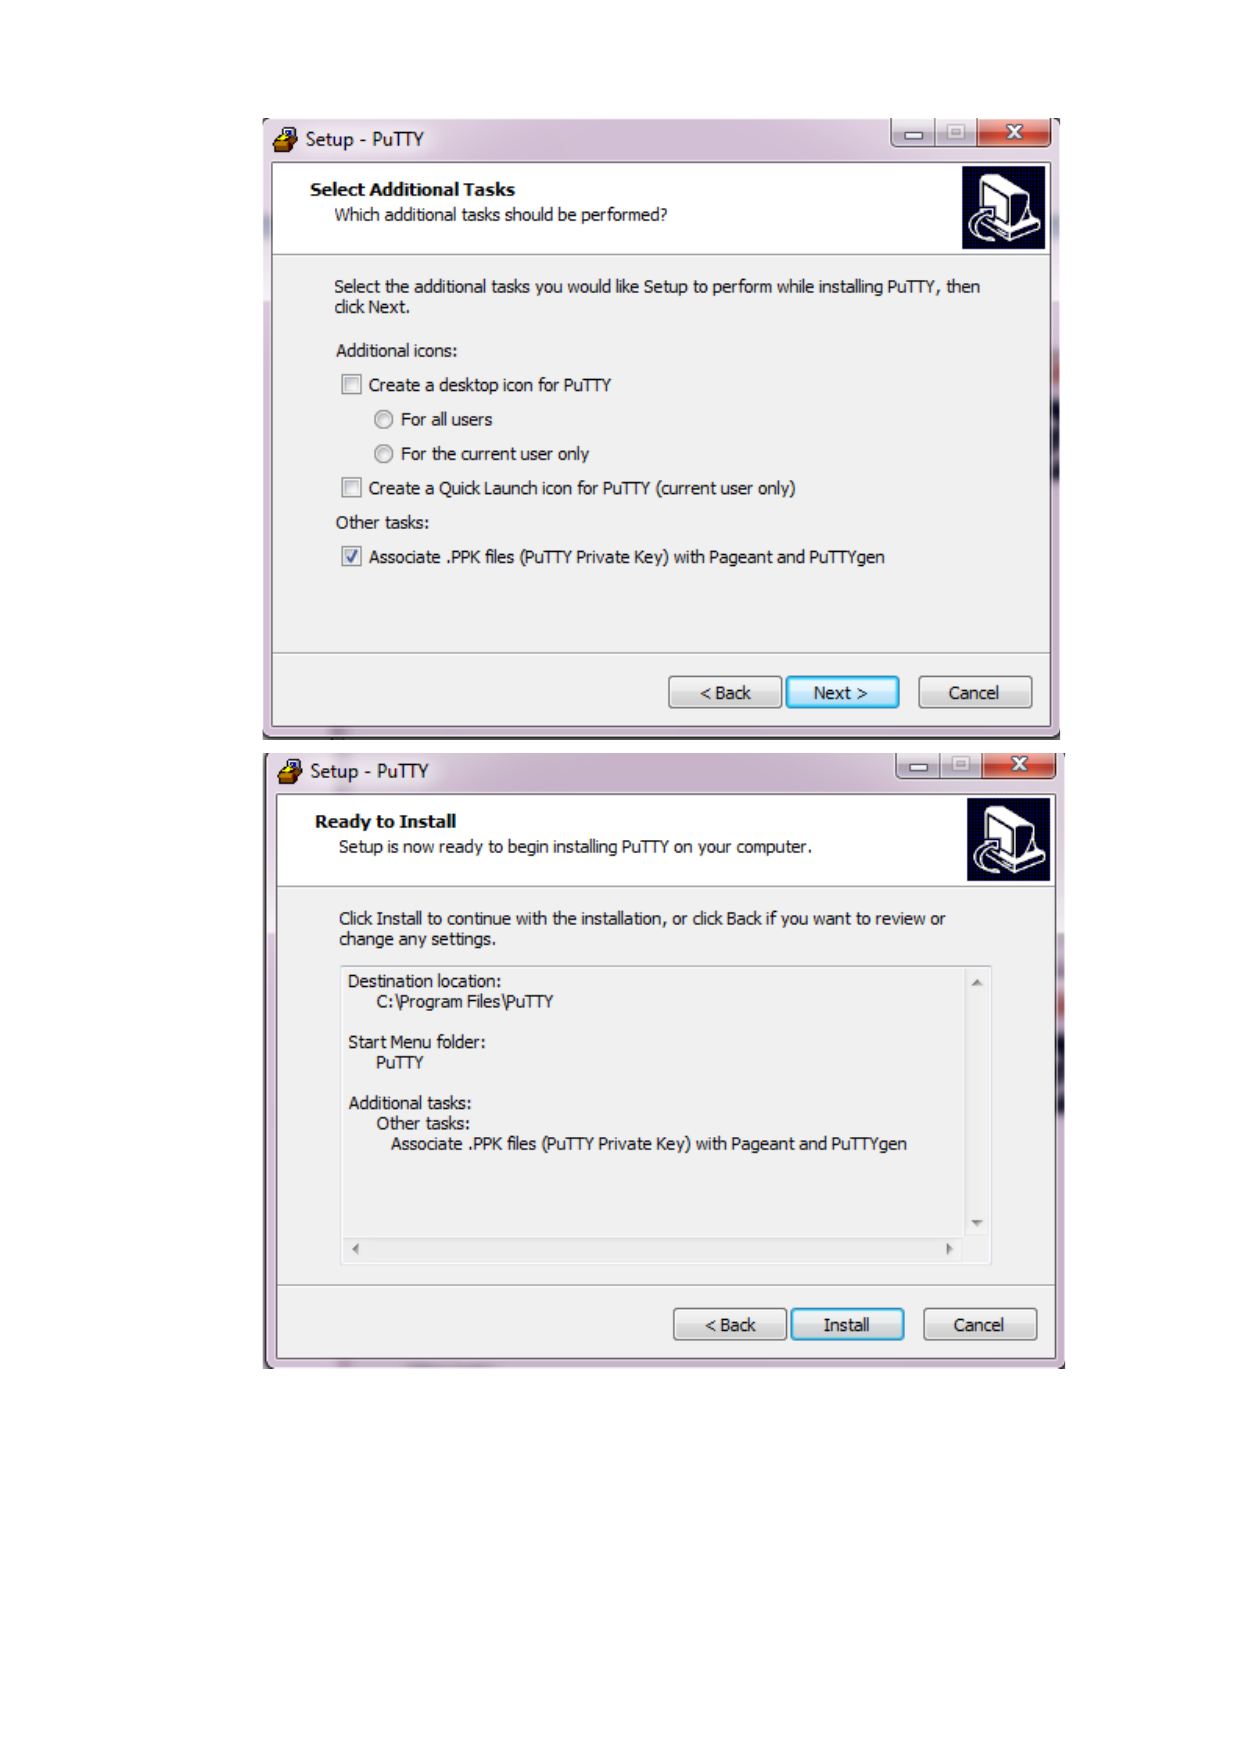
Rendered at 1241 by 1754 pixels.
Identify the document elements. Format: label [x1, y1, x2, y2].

picture [262, 753, 1066, 1369]
picture [262, 118, 1061, 740]
